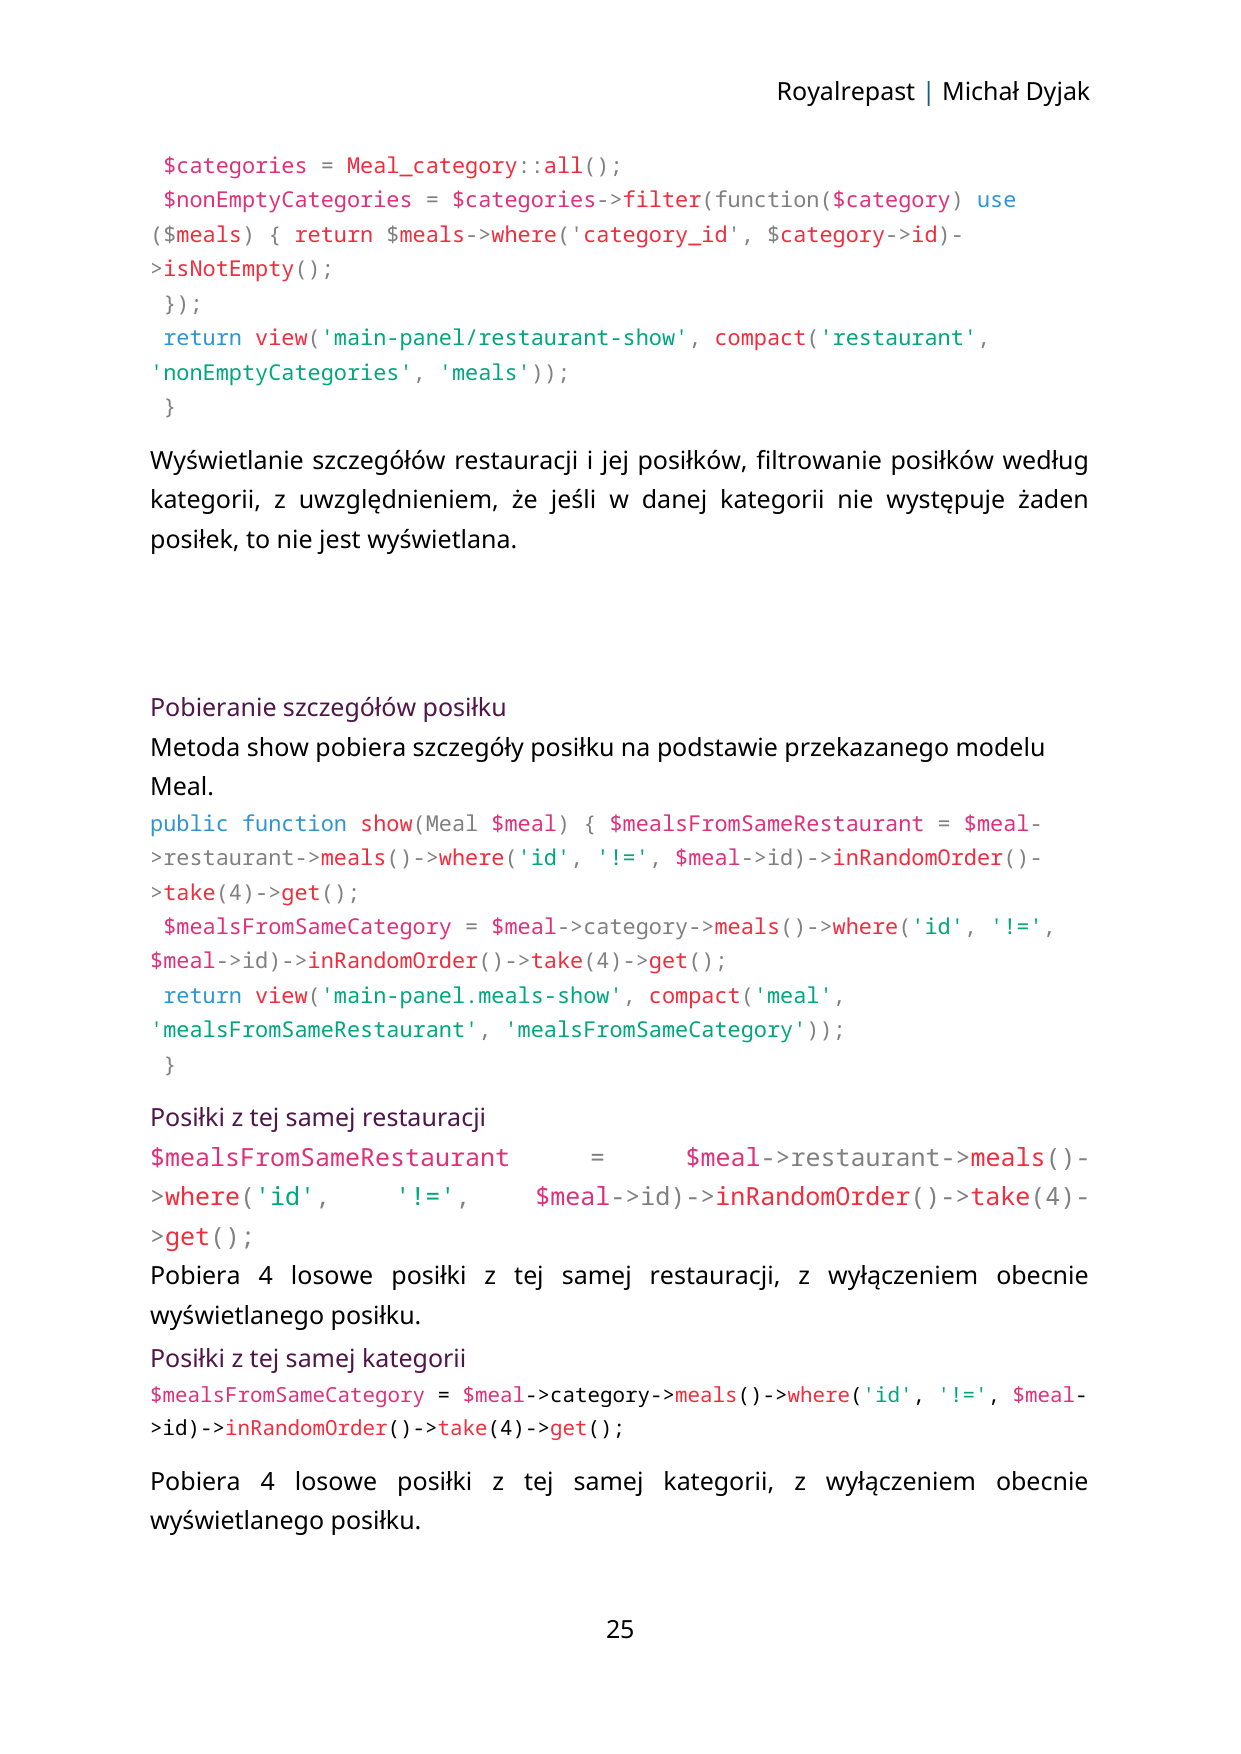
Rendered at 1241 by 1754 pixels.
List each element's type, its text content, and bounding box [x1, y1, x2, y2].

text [150, 150, 1090, 421]
subtitle Posiłki z tej samej restauracji [150, 1100, 1090, 1134]
text Pobiera 4 losowe posiłki z tej samej kategorii, z wyłączeniem obecnie wyświetlanego posiłku. [150, 1463, 1090, 1537]
text $mealsFromSameRestaurant = $meal->restaurant->meals()->where('id', '!=', $meal->id)->inRandomOrder()->take(4)->get(); Pobiera 4 losowe posiłki z tej samej restauracji, z wyłączeniem obecnie wyświetlanego posiłku. [150, 1139, 1090, 1332]
subtitle Pobieranie szczegółów posiłku [150, 690, 1090, 724]
text Wyświetlanie szczegółów restauracji i jej posiłków, filtrowanie posiłków według kategorii, z uwzględnieniem, że jeśli w danej kategorii nie występuje żaden posiłek, to nie jest wyświetlana. [150, 442, 1090, 556]
text Metoda show pobiera szczegóły posiłku na podstawie przekazanego modelu Meal. public function show(Meal $meal) { $mealsFromSameRestaurant = $meal->restaurant->meals()->where('id', '!=', $meal->id)->inRandomOrder()->take(4)->get(); $mealsFromSameCategory = $meal->category->meals()->where('id', '!=', $meal->id)->inRandomOrder()->take(4)->get(); return view('main-panel.meals-show', compact('meal', 'mealsFromSameRestaurant', 'mealsFromSameCategory')); } [150, 729, 1090, 1079]
subtitle Posiłki z tej samej kategorii [150, 1341, 1090, 1375]
text $mealsFromSameCategory = $meal->category->meals()->where('id', '!=', $meal->id)->inRandomOrder()->take(4)->get(); [150, 1381, 1090, 1442]
